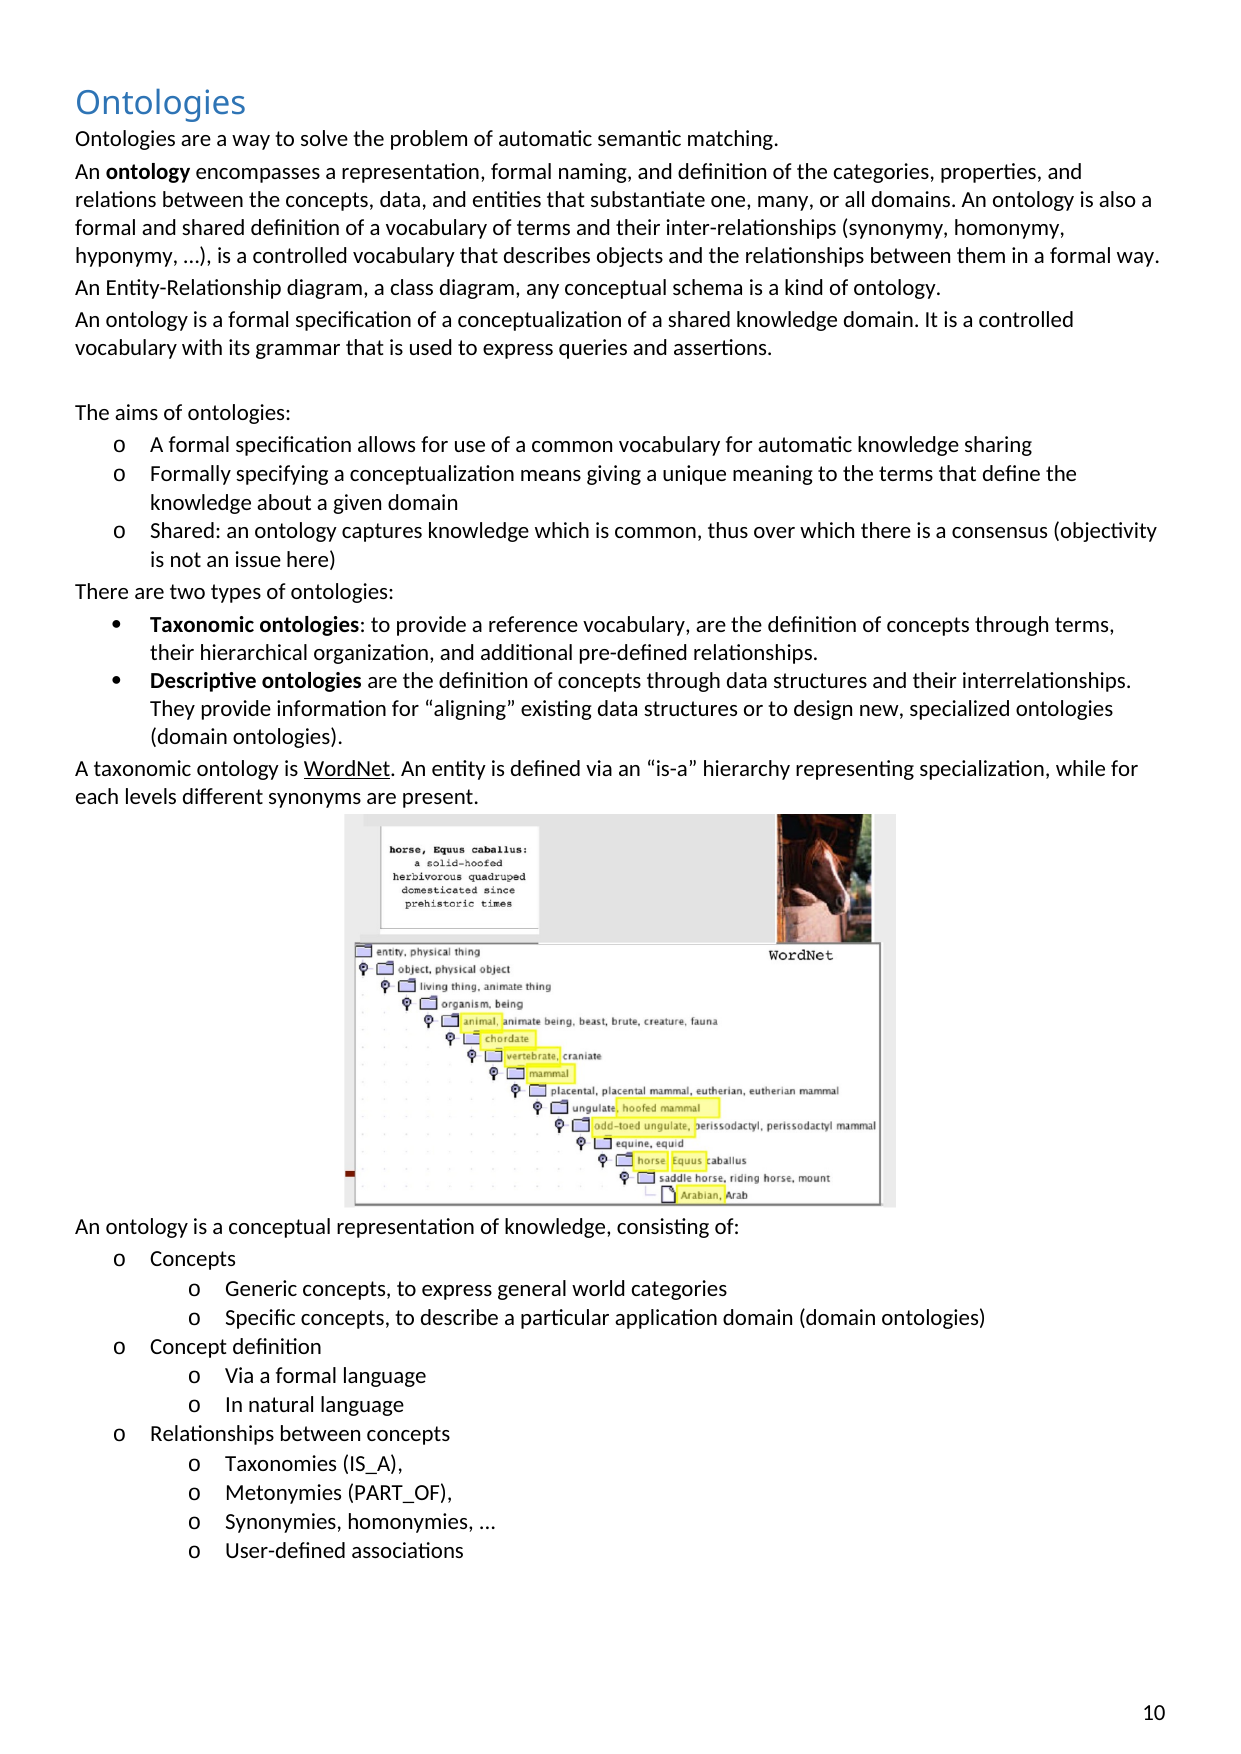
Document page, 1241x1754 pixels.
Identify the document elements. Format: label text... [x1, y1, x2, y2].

text An ontology encompasses a representation, formal naming, and definition of the categories, properties, and relations between the concepts, data, and entities that substantiate one, many, or all domains. An ontology is also a formal and shared definition of a vocabulary of terms and their inter-relationships (synonymy, homonymy, hyponymy, …), is a controlled vocabulary that describes objects and the relationships between them in a formal way. [75, 157, 1165, 269]
text The aims of ontologies: [75, 398, 1165, 426]
list Metonymies (PART_OF), [187, 1478, 1165, 1507]
list Taxonomic ontologies: to provide a reference vocabulary, are the definition of concepts through terms, their hierarchical organization, and additional pre-defined relationships. [112, 610, 1165, 666]
list Relationships between concepts [112, 1419, 1165, 1449]
list Descriptive ontologies are the definition of concepts through data structures and their interrelationships. They provide information for “aligning” existing data structures or to design new, specialized ontologies (domain ontologies). [112, 666, 1165, 750]
list Shared: an ontology captures knowledge which is common, thus over which there is a consensus (objectivity is not an issue here) [112, 516, 1165, 573]
list User-defined associations [187, 1536, 1165, 1565]
text A taxonomic ontology is WordNet. An entity is defined via an “is-a” hierarchy representing specialization, while for each levels different synonyms are present. [75, 754, 1165, 810]
list A formal specification allows for use of a common vocabulary for automatic knowledge sharing [112, 430, 1165, 459]
list In natural language [187, 1390, 1165, 1419]
list Specific concepts, to describe a particular application domain (domain ontologies) [187, 1303, 1165, 1332]
subtitle Ontologies [75, 79, 1165, 124]
text There are two types of ontologies: [75, 577, 1165, 606]
list Formally specifying a conceptualization means giving a unique meaning to the terms that define the knowledge about a given domain [112, 459, 1165, 516]
text Ontologies are a way to solve the problem of automatic semantic matching. [75, 124, 1165, 153]
text An ontology is a formal specification of a conceptualization of a shared knowledge domain. It is a controlled vocabulary with its grammar that is used to express queries and assertions. [75, 305, 1165, 361]
list Generic concepts, to express general world categories [187, 1274, 1165, 1303]
list Via a formal language [187, 1361, 1165, 1390]
list Concepts [112, 1244, 1165, 1274]
list Concept definition [112, 1332, 1165, 1361]
text An Entity-Relationship diagram, a class diagram, any conceptual schema is a kind of ontology. [75, 273, 1165, 301]
list Taxonomies (IS_A), [187, 1449, 1165, 1478]
list Synonymies, homonymies, ... [187, 1507, 1165, 1536]
picture [344, 814, 896, 1209]
text An ontology is a conceptual representation of knowledge, consisting of: [75, 1212, 1165, 1240]
